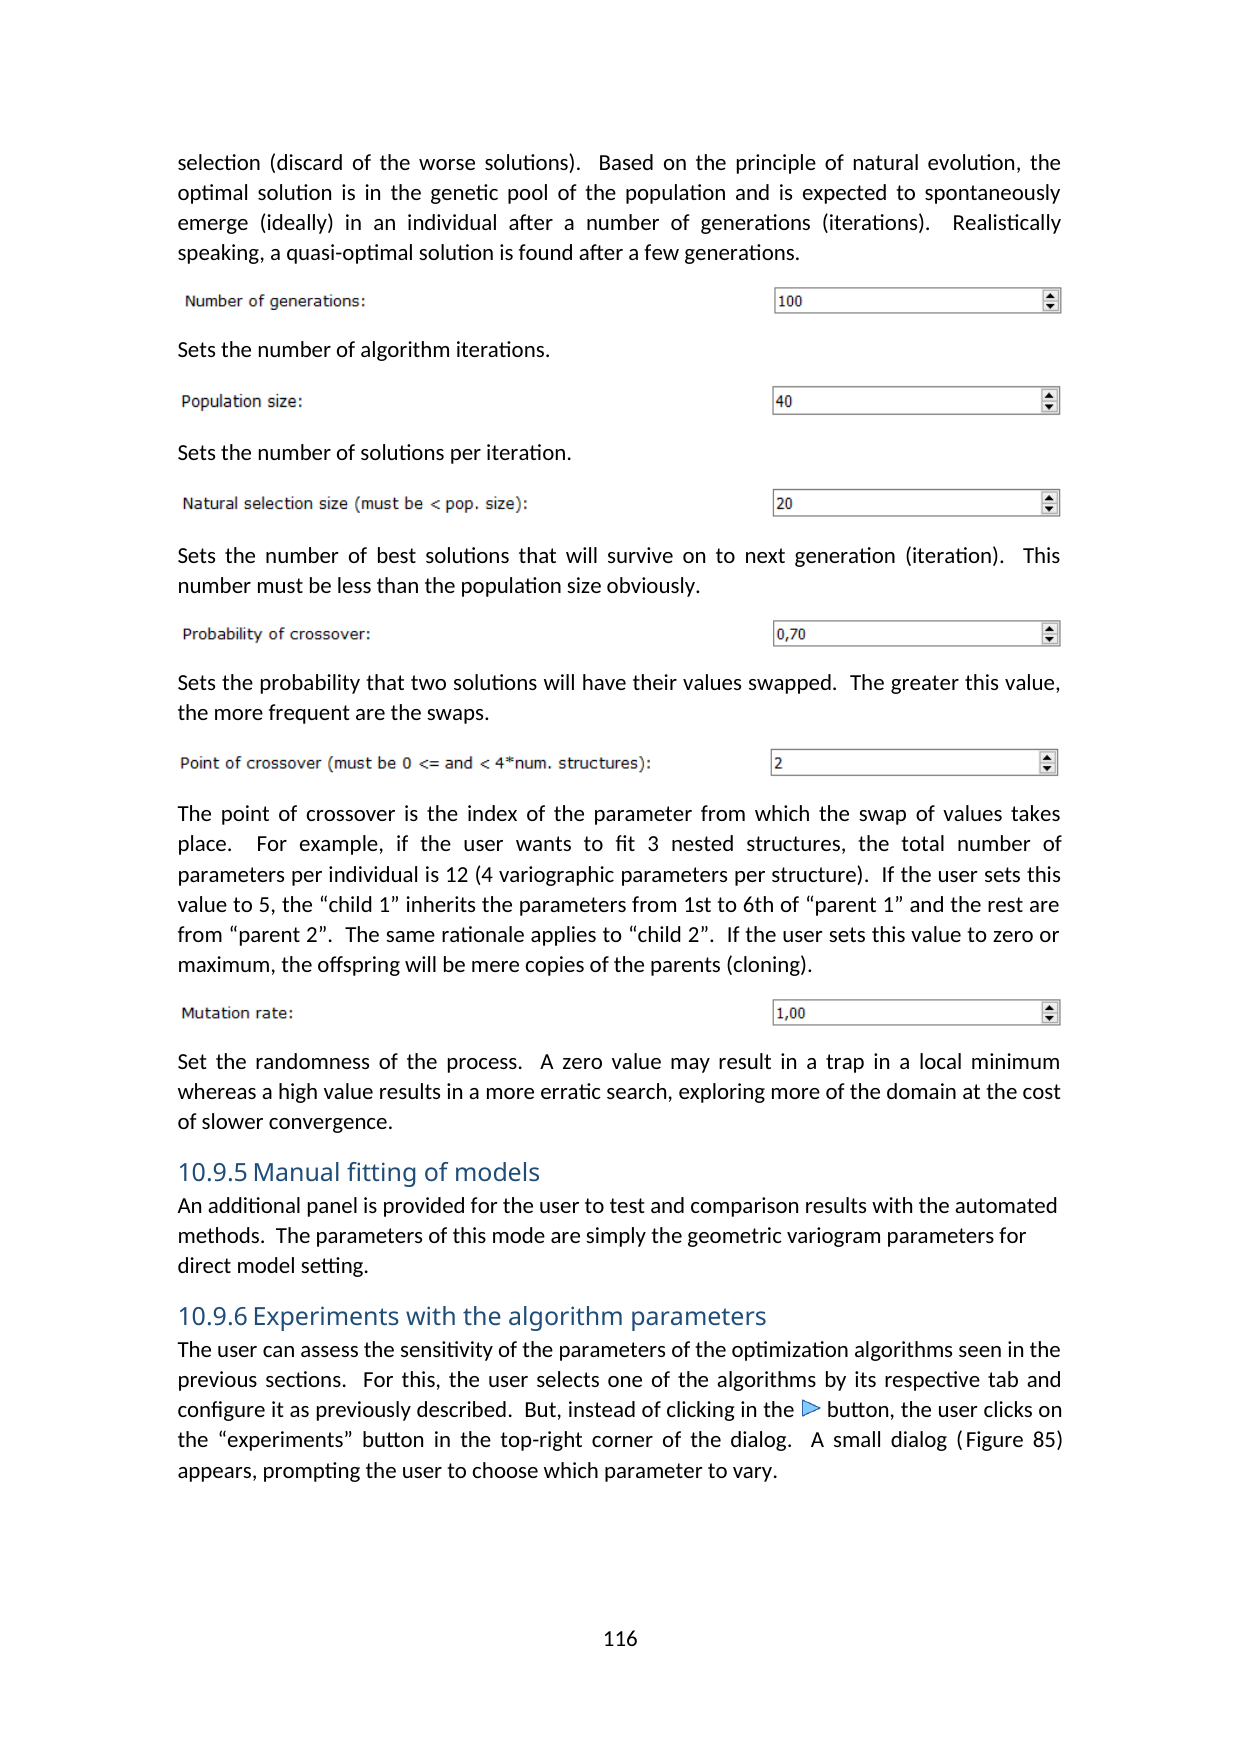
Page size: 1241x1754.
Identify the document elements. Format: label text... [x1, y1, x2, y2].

subtitle Experiments with the algorithm parameters [177, 1298, 1063, 1332]
picture [177, 618, 1063, 649]
text The point of crossover is the index of the parameter from which the swap of values takes place. For example, if the user wants to fit 3 nested structures, the total number of parameters per individual is 12 (4 variographic parameters per structure). If the user sets this value to 5, the “child 1” inherits the parameters from 1st to 6th of “parent 1” and the rest are from “parent 2”. The same rationale applies to “child 2”. If the user sets this value to zero or maximum, the offspring will be mere copies of the parents (cloning). [177, 799, 1063, 978]
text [177, 148, 1063, 266]
text The user can assess the sensitivity of the parameters of the optimization algorithms seen in the previous sections. For this, the user selects one of the algorithms by its respective tab and configure it as previously described. But, instead of clicking in the button, the user clicks on the “experiments” button in the top-right corner of the dialog. A small dialog (Figure 85) appears, prompting the user to choose which parameter to vary. [177, 1335, 1063, 1484]
text Sets the number of solutions per iteration. [177, 438, 1063, 466]
picture [801, 1398, 821, 1418]
picture [177, 285, 1065, 316]
subtitle Manual fitting of models [177, 1154, 1063, 1188]
picture [177, 381, 1065, 419]
picture [177, 484, 1065, 523]
text An additional panel is provided for the user to test and comparison results with the automated methods. The parameters of this mode are simply the geometric variogram parameters for direct model setting. [177, 1191, 1063, 1279]
text Sets the probability that two solutions will have their values swapped. The greater this value, the more frequent are the swaps. [177, 668, 1063, 726]
picture [177, 997, 1063, 1028]
text Set the randomness of the process. A zero value may result in a trap in a local minimum whereas a high value results in a more erratic search, exploring more of the domain at the cost of slower convergence. [177, 1047, 1063, 1135]
picture [177, 745, 1063, 781]
text Sets the number of algorithm iterations. [177, 335, 1063, 363]
text Sets the number of best solutions that will survive on to next generation (iteration). This number must be less than the population size obviously. [177, 541, 1063, 599]
